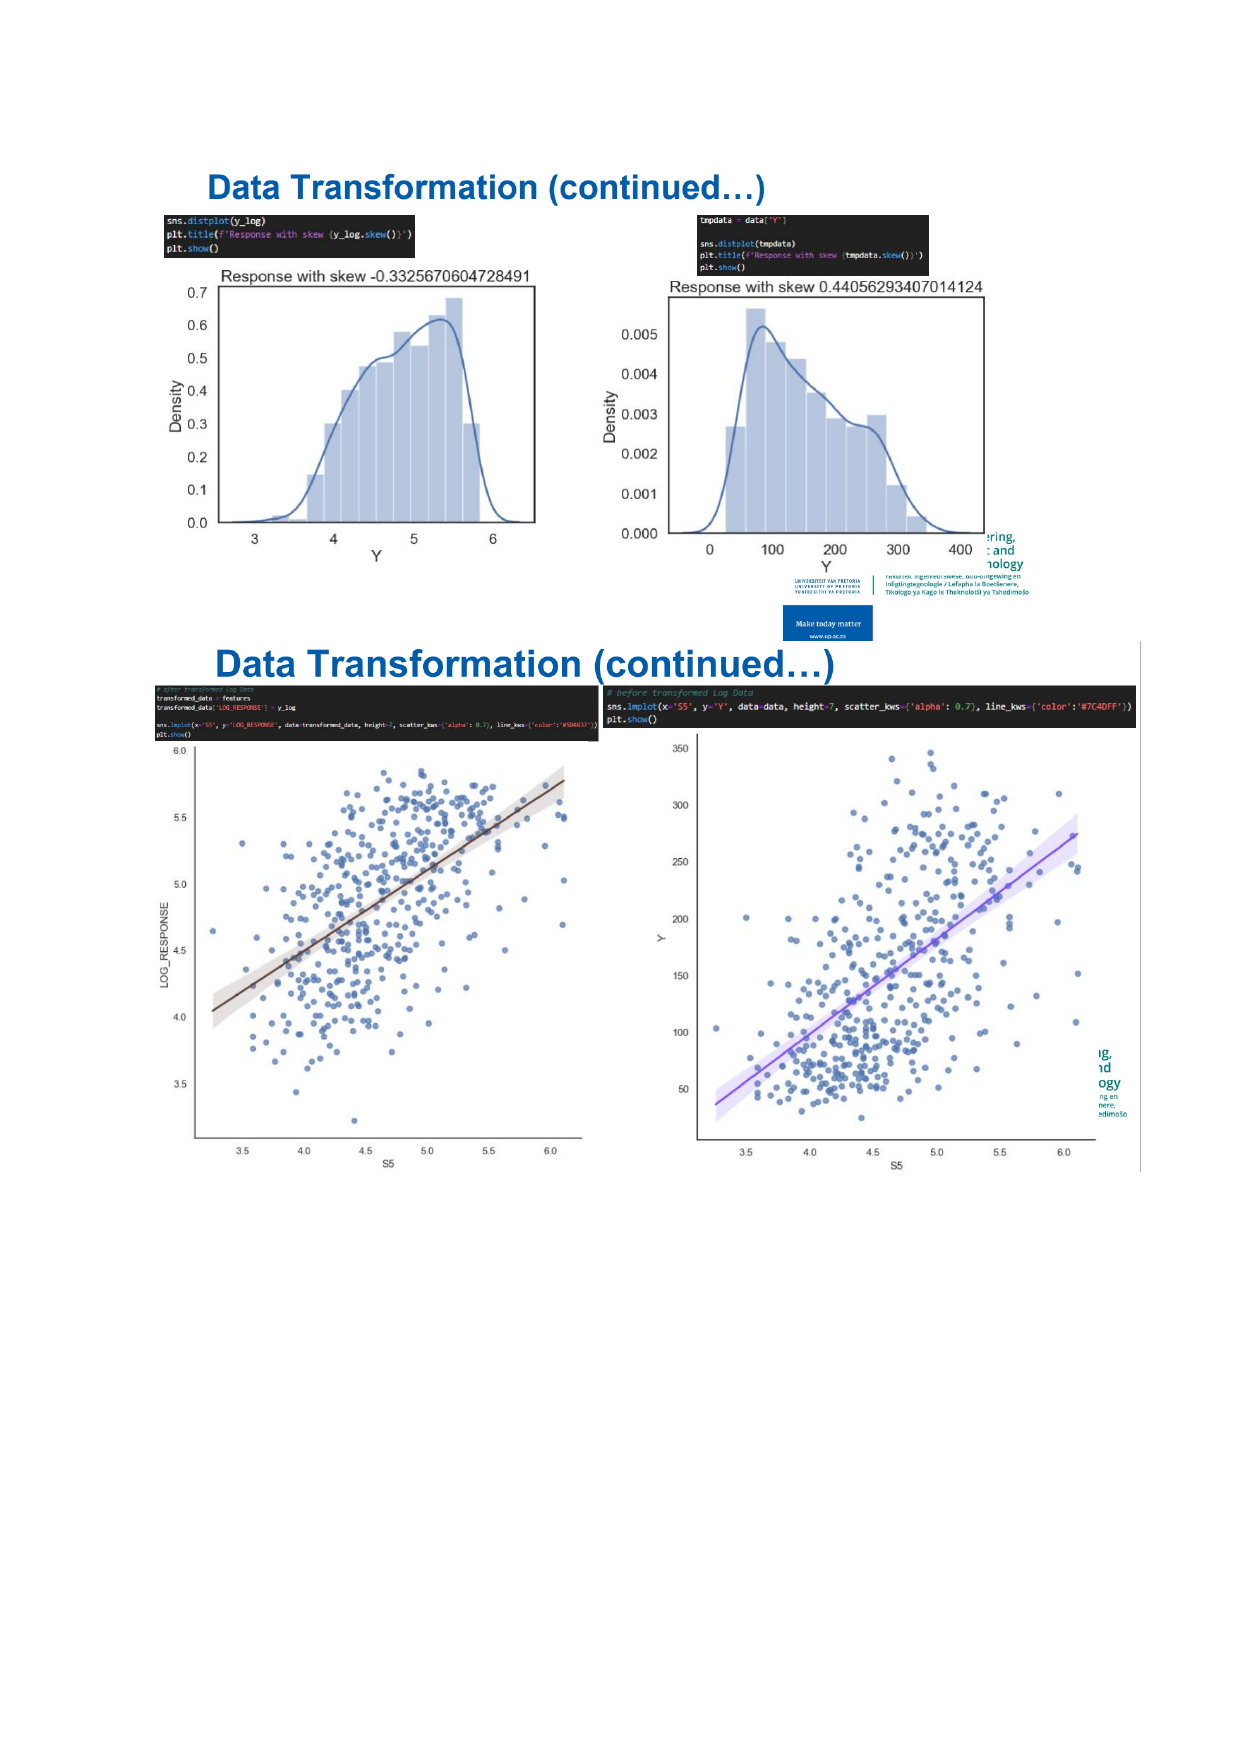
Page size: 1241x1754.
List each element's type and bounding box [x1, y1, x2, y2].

picture [150, 150, 1141, 1172]
